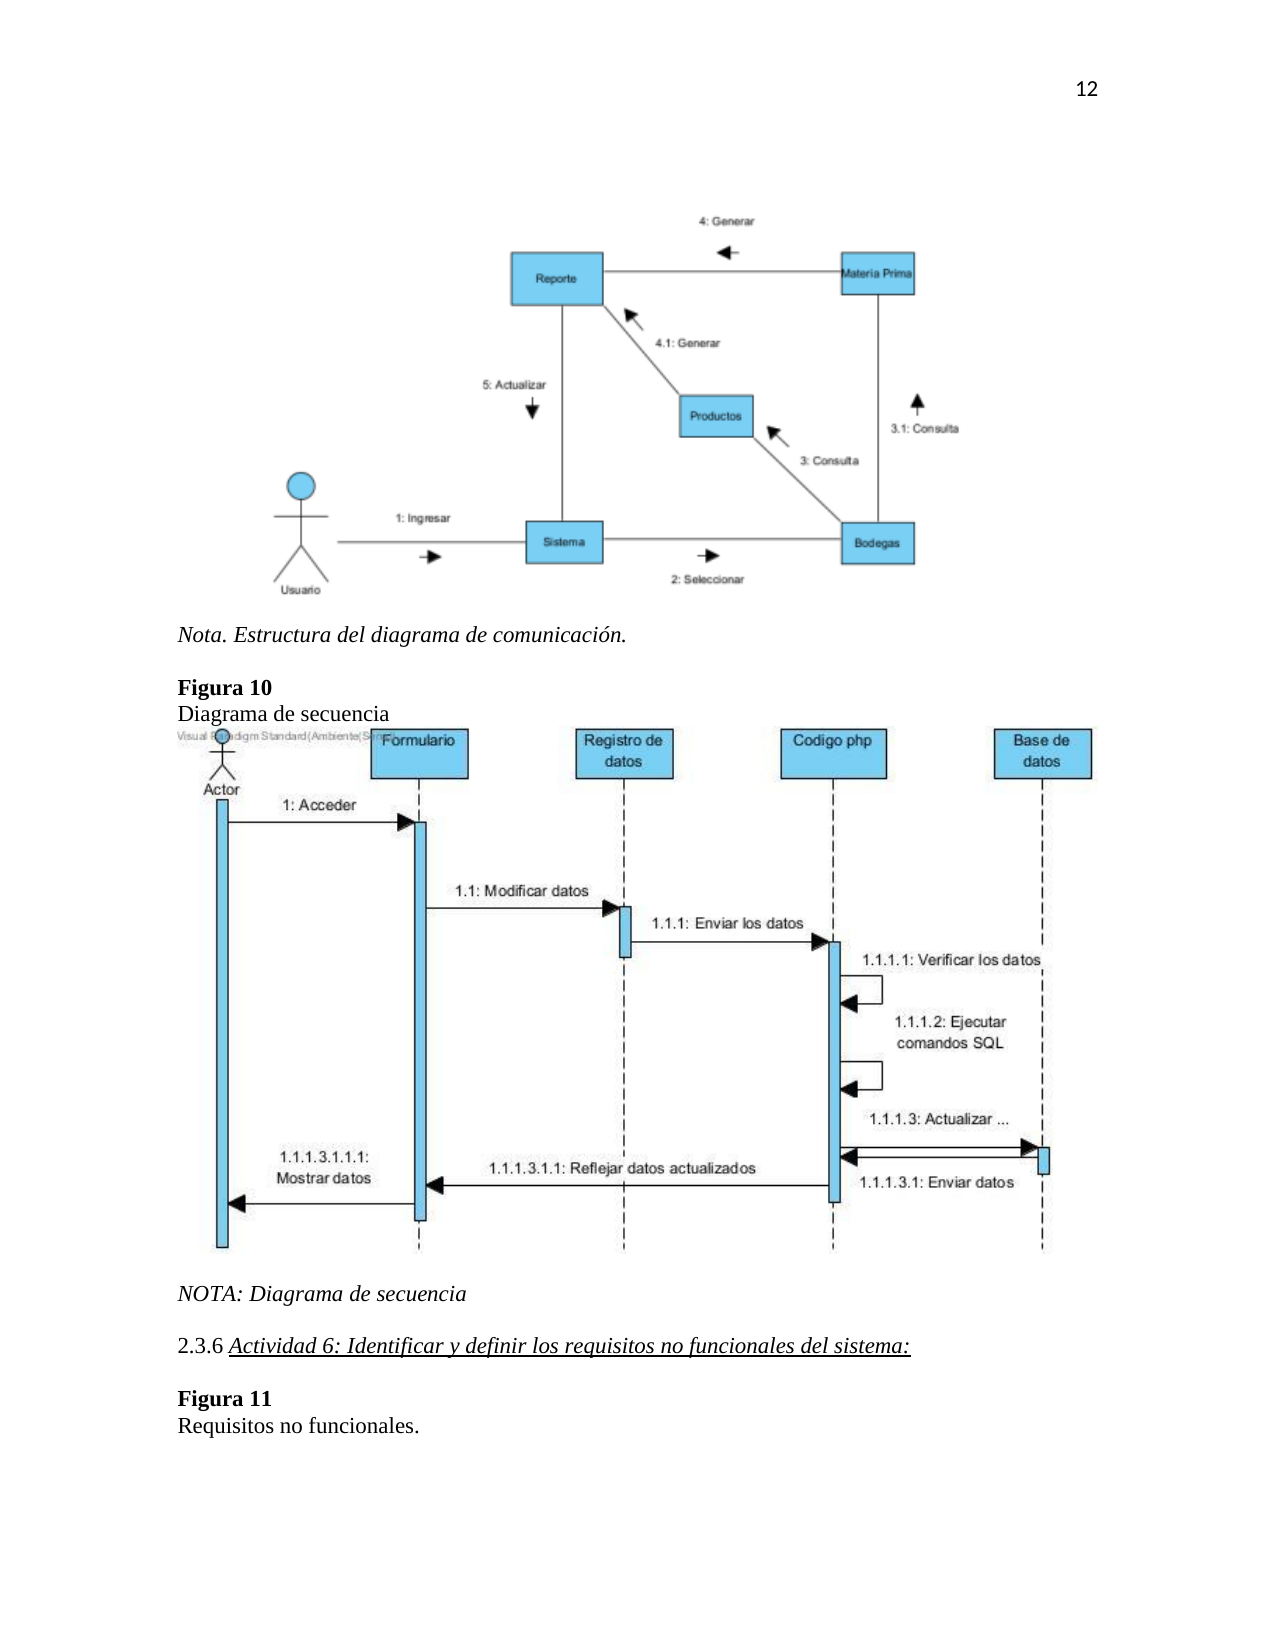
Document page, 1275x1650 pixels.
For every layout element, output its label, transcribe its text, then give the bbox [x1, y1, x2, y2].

picture [177, 726, 1098, 1254]
picture [177, 147, 984, 621]
text Figura 11 [177, 1385, 1098, 1412]
text Nota. Estructura del diagrama de comunicación. [177, 621, 1098, 647]
text NOTA: Diagrama de secuencia [177, 1280, 1098, 1306]
text Diagrama de secuencia [177, 700, 1098, 726]
text Requisitos no funcionales. [177, 1412, 1098, 1438]
text 2.3.6 Actividad 6: Identificar y definir los requisitos no funcionales del sistema: [177, 1333, 1098, 1359]
text Figura 10 [177, 674, 1098, 700]
